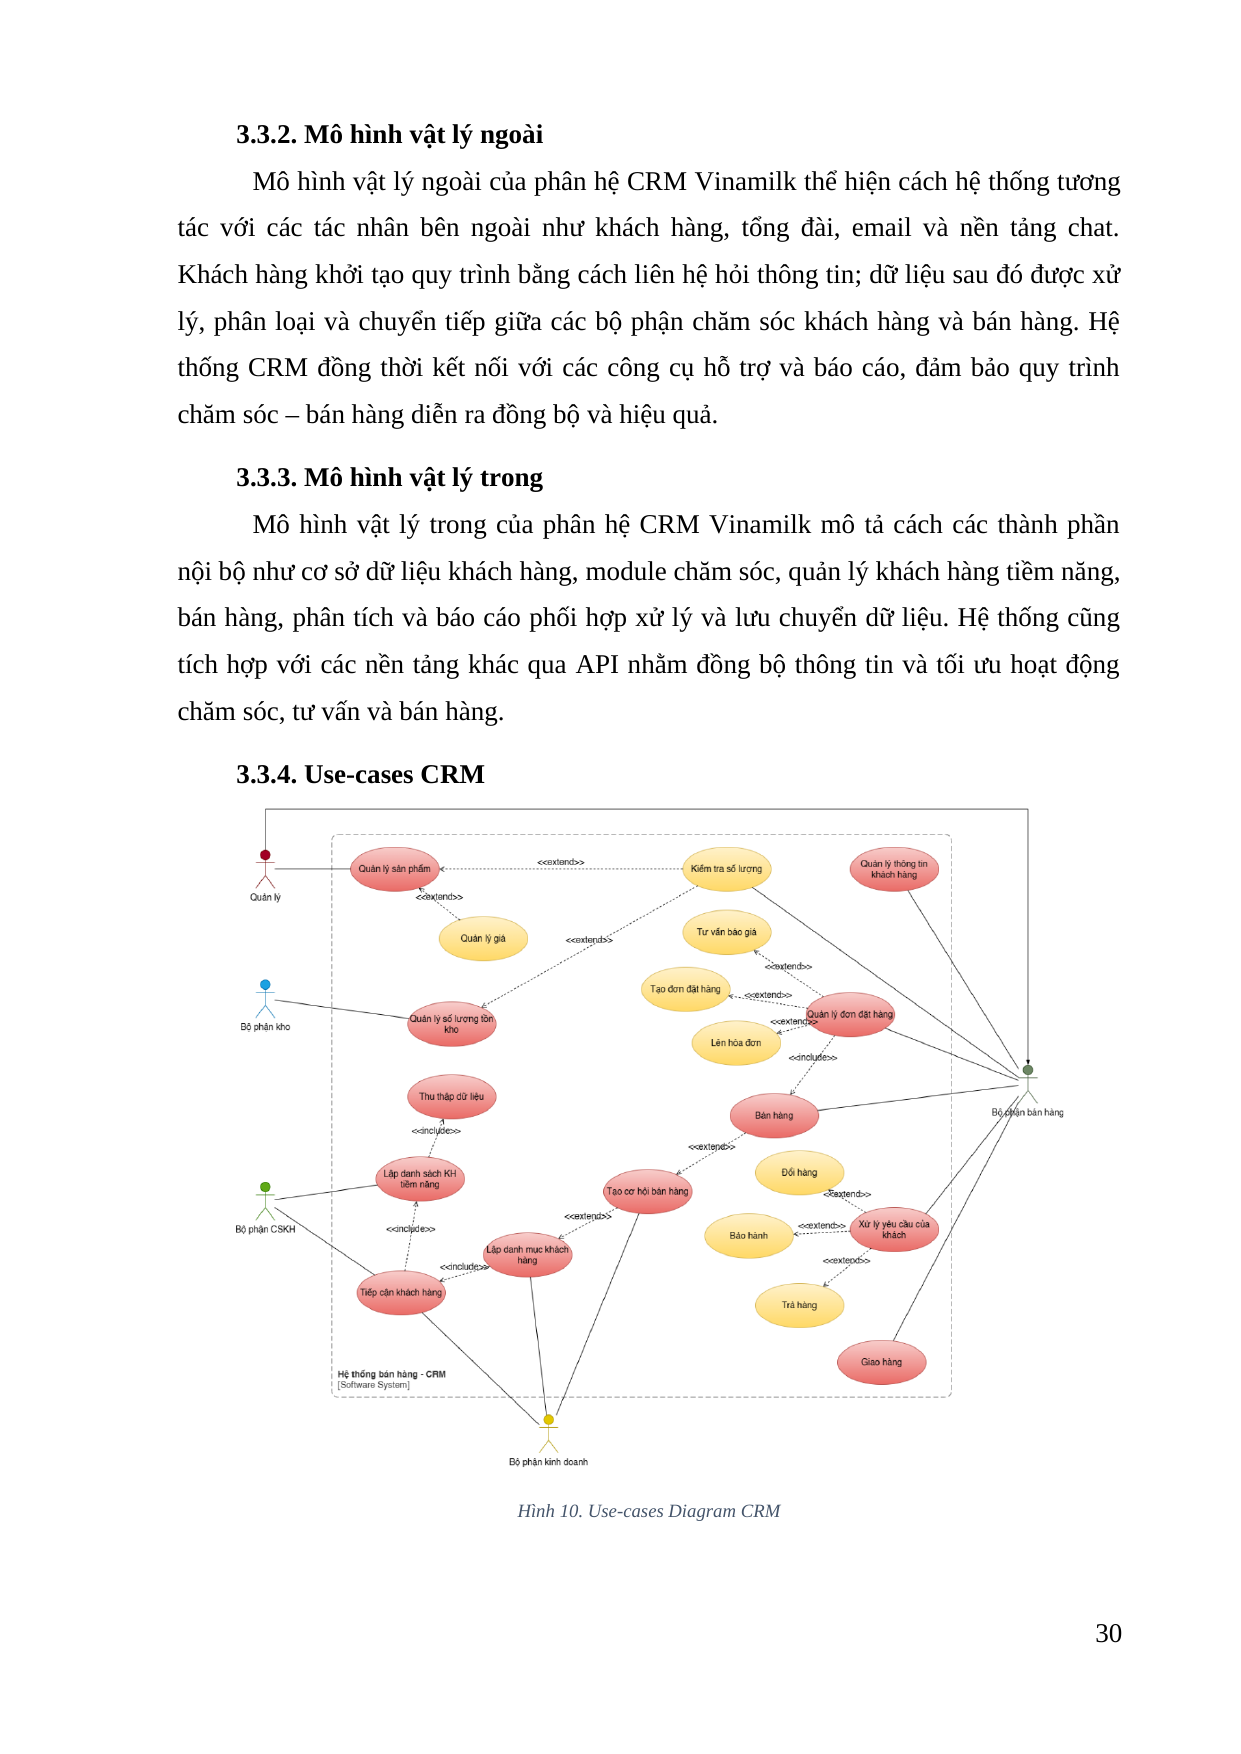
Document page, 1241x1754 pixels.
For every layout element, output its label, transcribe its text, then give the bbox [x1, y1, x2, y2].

text Mô hình vật lý ngoài của phân hệ CRM Vinamilk thể hiện cách hệ thống tương tác với các tác nhân bên ngoài như khách hàng, tổng đài, email và nền tảng chat. Khách hàng khởi tạo quy trình bằng cách liên hệ hỏi thông tin; dữ liệu sau đó được xử lý, phân loại và chuyển tiếp giữa các bộ phận chăm sóc khách hàng và bán hàng. Hệ thống CRM đồng thời kết nối với các công cụ hỗ trợ và báo cáo, đảm bảo quy trình chăm sóc – bán hàng diễn ra đồng bộ và hiệu quả. [177, 165, 1122, 429]
subtitle Mô hình vật lý trong [177, 461, 1122, 493]
text Hình 10. Use-cases Diagram CRM [177, 1500, 1122, 1521]
text Mô hình vật lý trong của phân hệ CRM Vinamilk mô tả cách các thành phần nội bộ như cơ sở dữ liệu khách hàng, module chăm sóc, quản lý khách hàng tiềm năng, bán hàng, phân tích và báo cáo phối hợp xử lý và lưu chuyển dữ liệu. Hệ thống cũng tích hợp với các nền tảng khác qua API nhằm đồng bộ thông tin và tối ưu hoạt động chăm sóc, tư vấn và bán hàng. [177, 508, 1122, 726]
subtitle Use-cases CRM [177, 758, 1122, 789]
subtitle Mô hình vật lý ngoài [177, 118, 1122, 149]
picture [236, 804, 1064, 1468]
